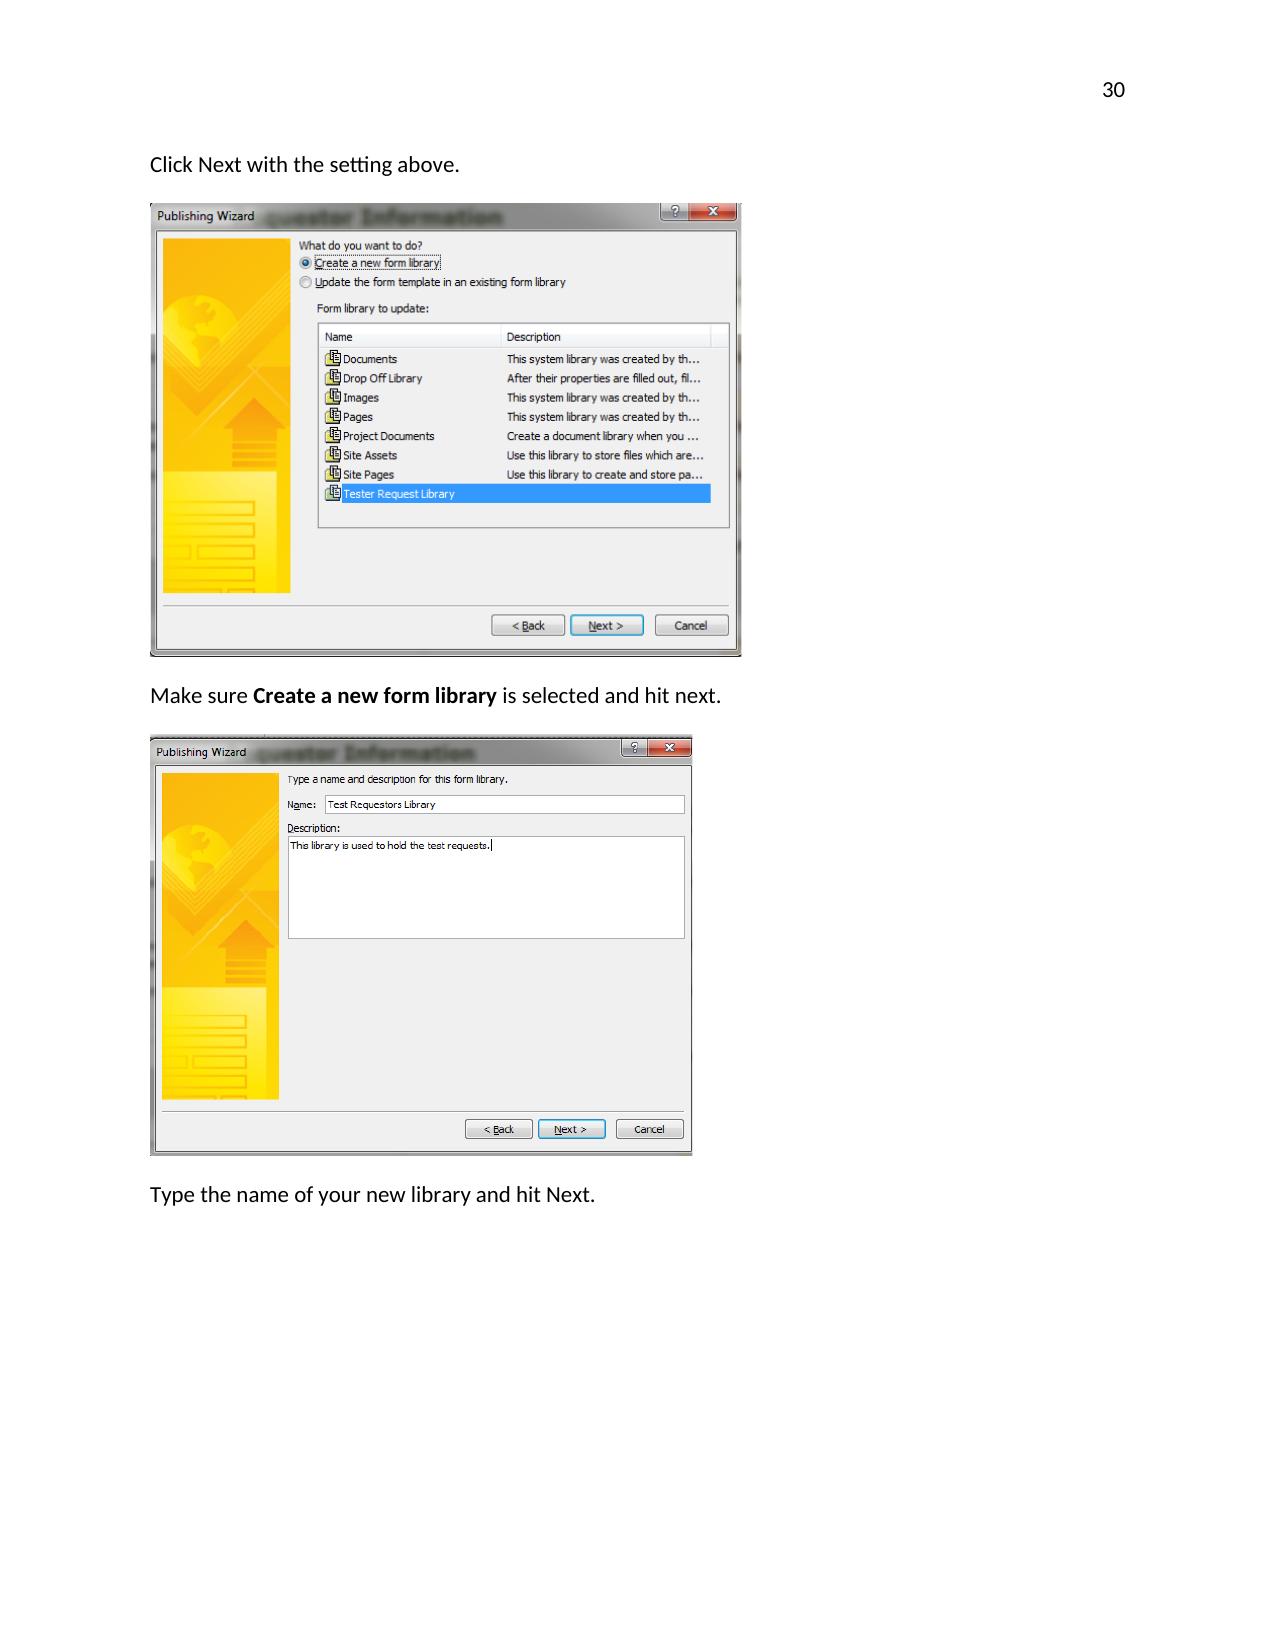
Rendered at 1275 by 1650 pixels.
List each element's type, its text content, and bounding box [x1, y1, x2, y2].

picture [150, 734, 693, 1156]
text Type the name of your new library and hit Next. [150, 1181, 1125, 1209]
text Make sure Create a new form library is selected and hit next. [150, 681, 1125, 709]
text Click Next with the setting above. [150, 150, 1125, 178]
picture [150, 203, 742, 657]
